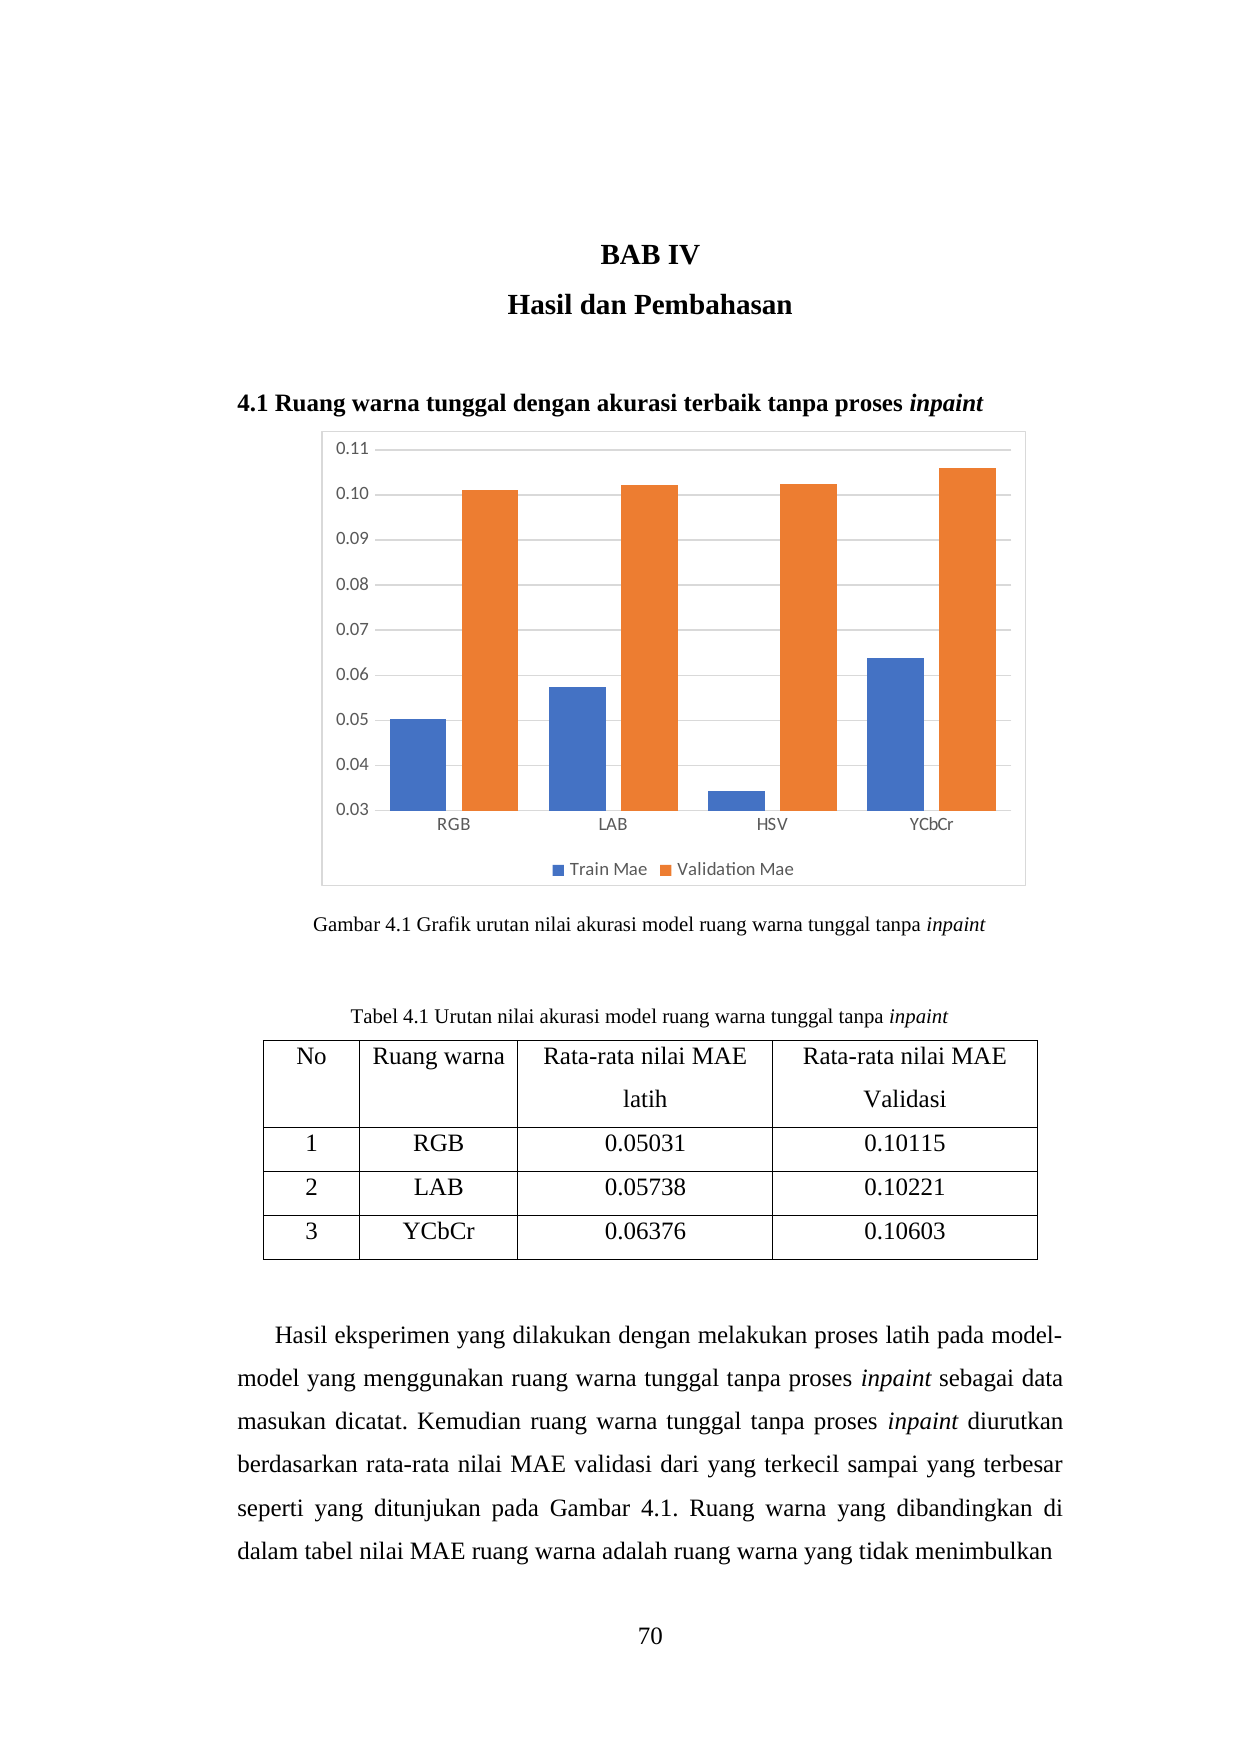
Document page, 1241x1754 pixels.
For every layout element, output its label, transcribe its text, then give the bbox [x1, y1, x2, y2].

text Hasil eksperimen yang dilakukan dengan melakukan proses latih pada model-model yang menggunakan ruang warna tunggal tanpa proses inpaint sebagai data masukan dicatat. Kemudian ruang warna tunggal tanpa proses inpaint diurutkan berdasarkan rata-rata nilai MAE validasi dari yang terkecil sampai yang terbesar seperti yang ditunjukan pada Gambar 4.1. Ruang warna yang dibandingkan di dalam tabel nilai MAE ruang warna adalah ruang warna yang tidak menimbulkan [237, 1320, 1063, 1564]
text Tabel 4.1 Urutan nilai akurasi model ruang warna tunggal tanpa inpaint [237, 1004, 1063, 1028]
table_cell 3 [264, 1216, 359, 1259]
table_cell 0.10221 [773, 1172, 1037, 1215]
table_header Rata-rata nilai MAE Validasi [773, 1041, 1037, 1127]
table_cell 0.10603 [773, 1216, 1037, 1259]
table_cell 0.05738 [518, 1172, 772, 1215]
table_header Ruang warna [360, 1041, 517, 1127]
table_cell 0.10115 [773, 1128, 1037, 1171]
table_header No [264, 1041, 359, 1127]
subtitle BAB IV [237, 237, 1063, 271]
table_cell YCbCr [360, 1216, 517, 1259]
table_cell 2 [264, 1172, 359, 1215]
table_cell 1 [264, 1128, 359, 1171]
table_cell LAB [360, 1172, 517, 1215]
table_cell RGB [360, 1128, 517, 1171]
subtitle 4.1 Ruang warna tunggal dengan akurasi terbaik tanpa proses inpaint [237, 388, 1063, 416]
table_header Rata-rata nilai MAE latih [518, 1041, 772, 1127]
text Hasil dan Pembahasan [237, 287, 1063, 321]
table_cell 0.06376 [518, 1216, 772, 1259]
text Gambar 4.1 Grafik urutan nilai akurasi model ruang warna tunggal tanpa inpaint [237, 912, 1063, 936]
table_cell 0.05031 [518, 1128, 772, 1171]
